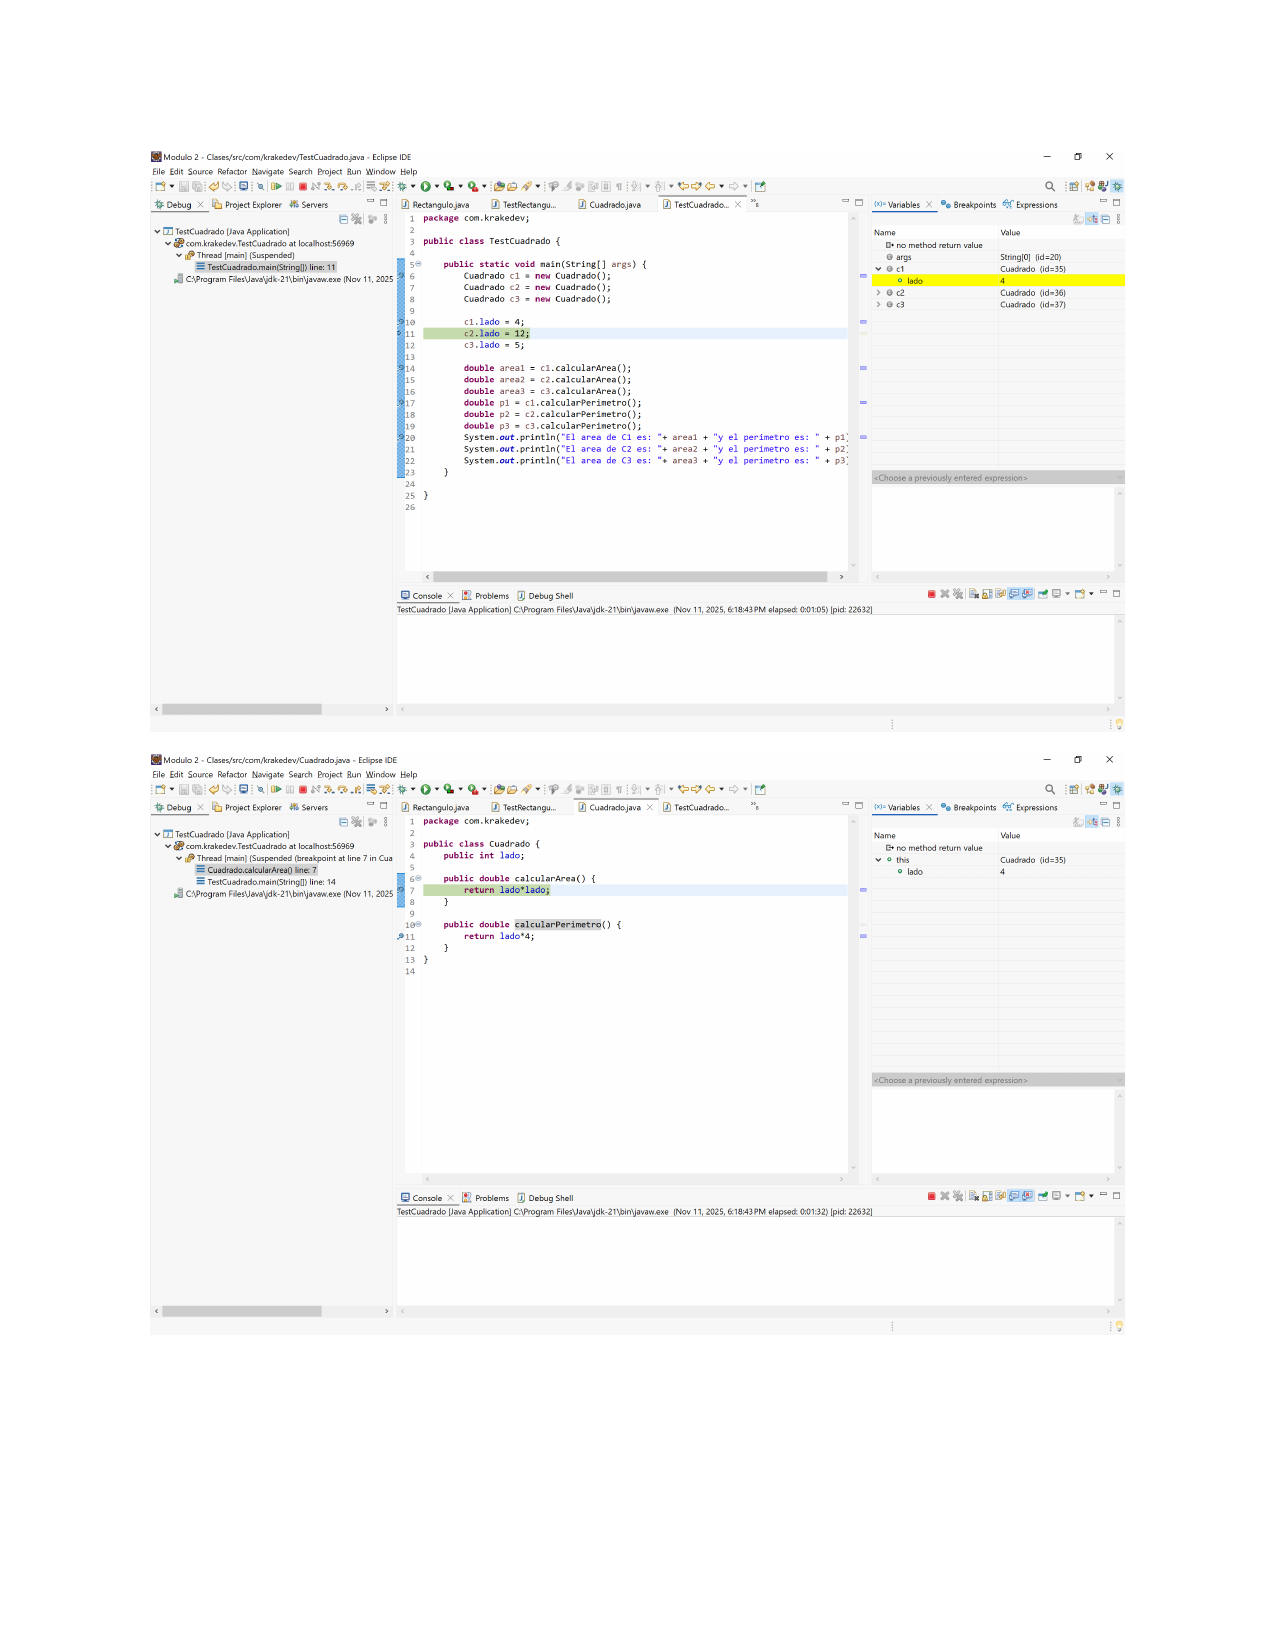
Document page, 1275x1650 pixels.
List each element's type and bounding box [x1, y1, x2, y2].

picture [150, 150, 1125, 732]
picture [150, 752, 1125, 1335]
